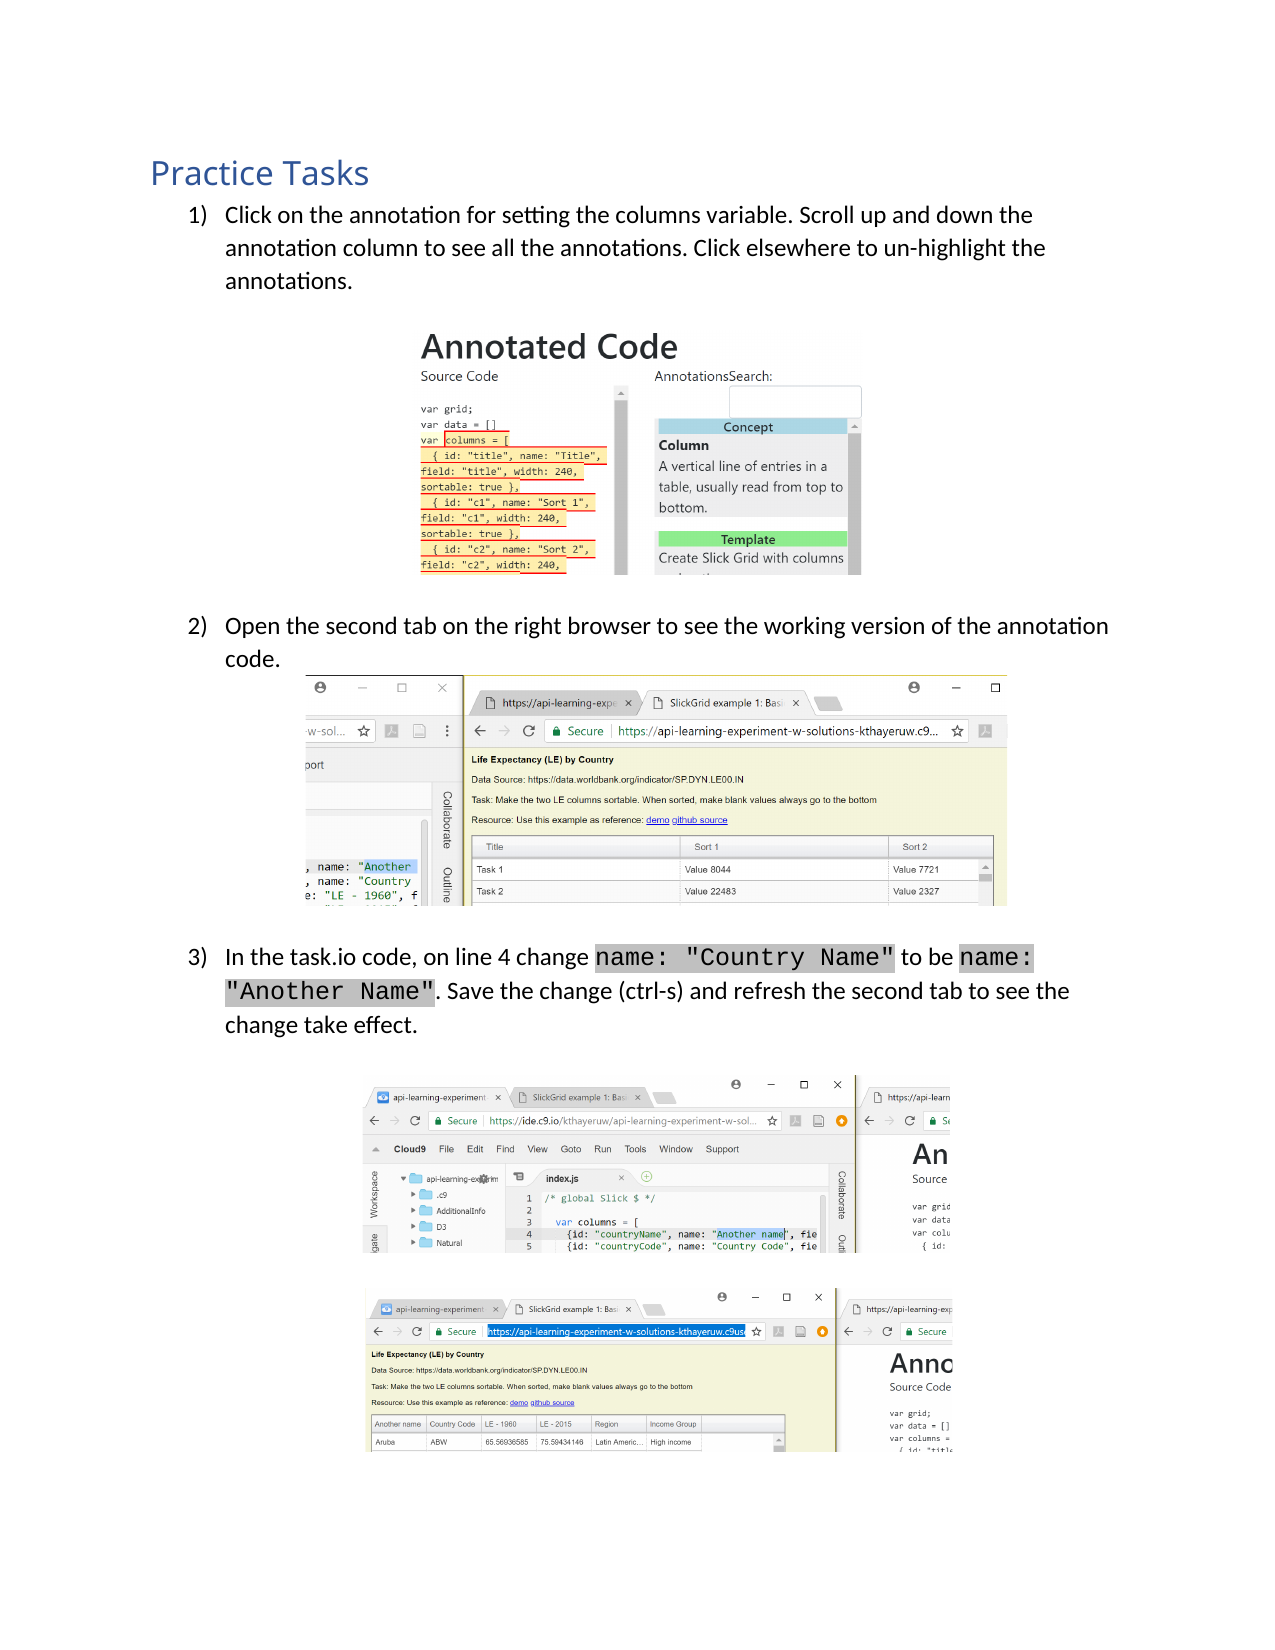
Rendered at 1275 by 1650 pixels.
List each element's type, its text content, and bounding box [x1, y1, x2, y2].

subtitle Practice Tasks [150, 150, 1125, 195]
list Click on the annotation for setting the columns variable. Scroll up and down the annotation column to see all the annotations. Click elsewhere to un-highlight the annotations. [187, 199, 1125, 295]
picture [305, 675, 1008, 906]
picture [362, 1075, 950, 1253]
list In the task.io code, on line 4 change name: "Country Name" to be name: "Another Name". Save the change (ctrl-s) and refresh the second tab to see the change take effect. [187, 941, 1125, 1040]
picture [411, 330, 864, 575]
list Open the second tab on the right browser to see the working version of the annotation code. [187, 610, 1125, 673]
picture [365, 1288, 953, 1452]
